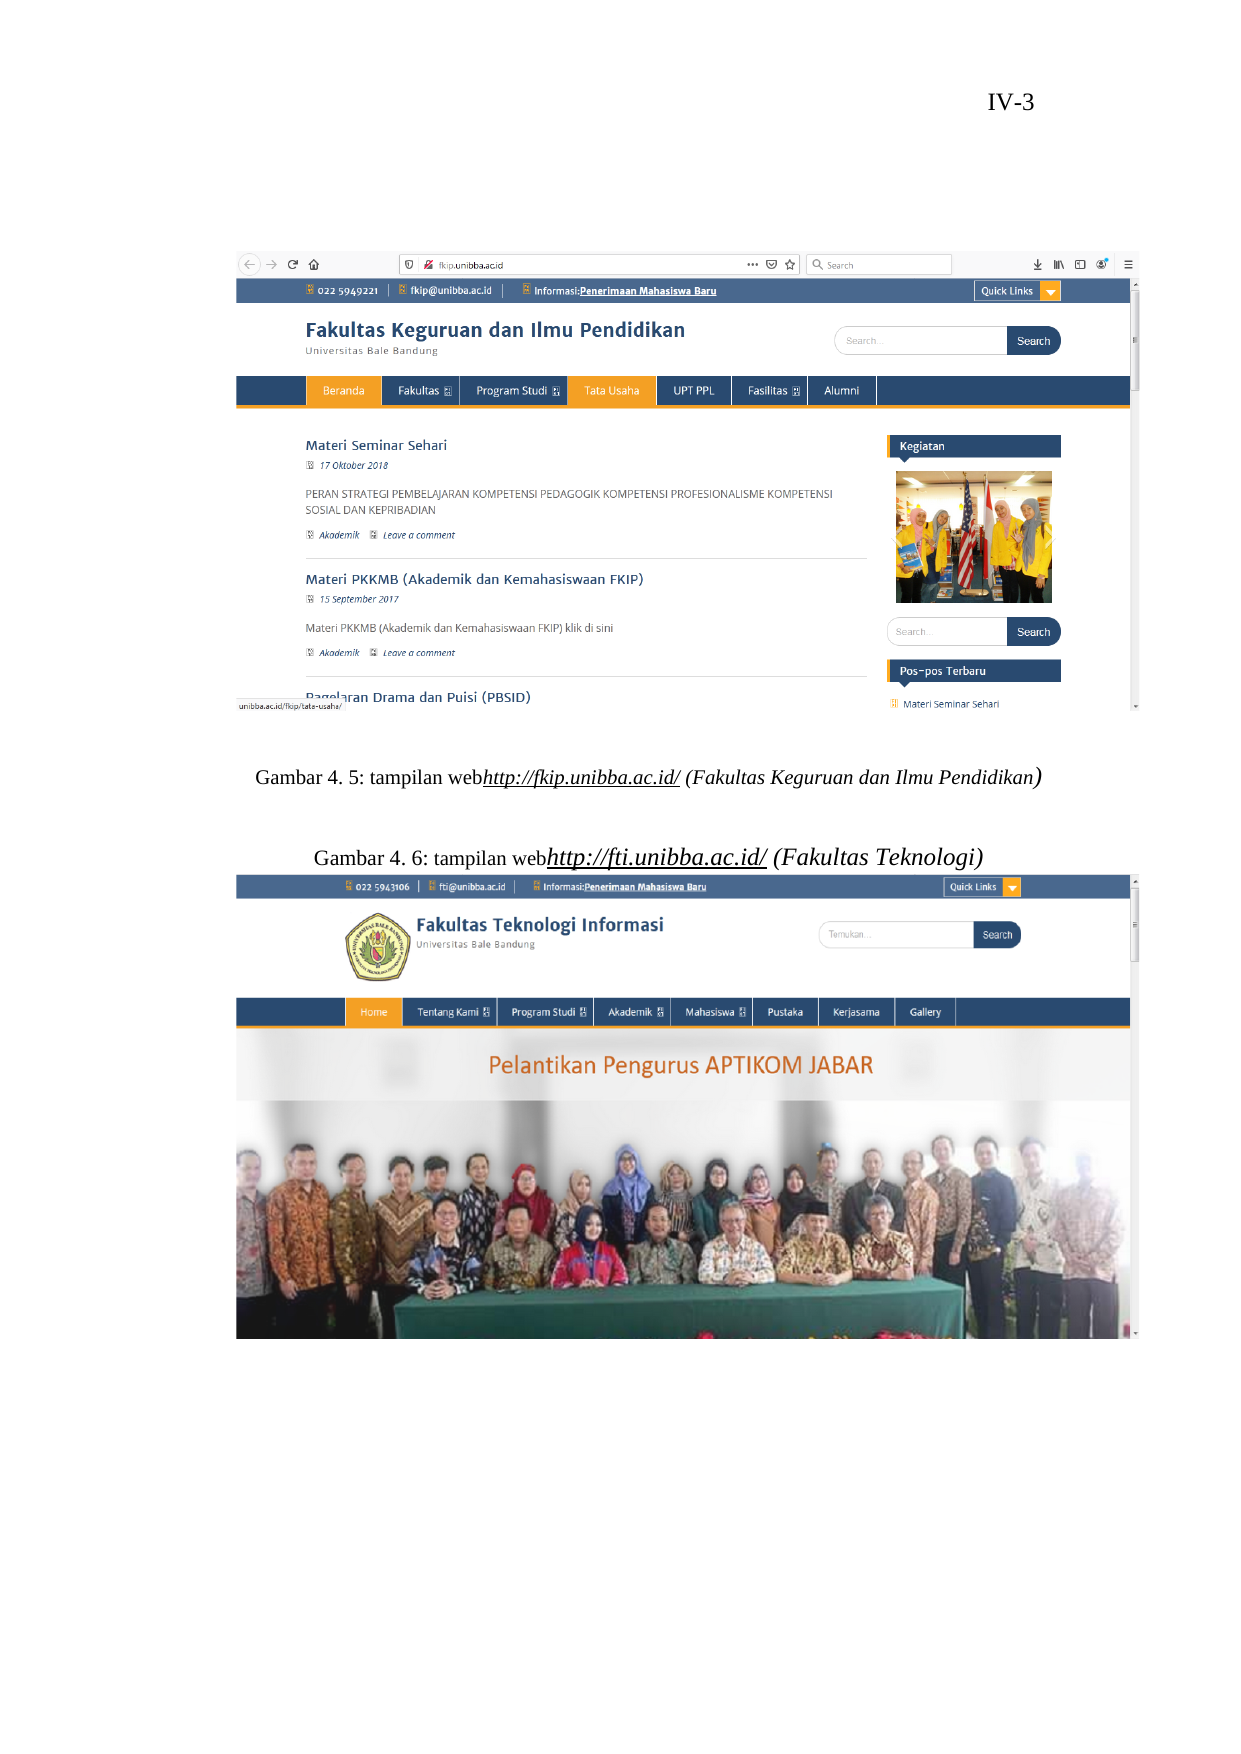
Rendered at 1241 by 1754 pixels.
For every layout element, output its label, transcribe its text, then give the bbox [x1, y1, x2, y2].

text Gambar 4. 6: tampilan webhttp://fti.unibba.ac.id/ (Fakultas Teknologi) [236, 842, 1063, 871]
picture [236, 251, 1140, 711]
picture [236, 874, 1140, 1339]
text Gambar 4. 5: tampilan webhttp://fkip.unibba.ac.id/ (Fakultas Keguruan dan Ilmu Pendidikan) [236, 761, 1063, 790]
